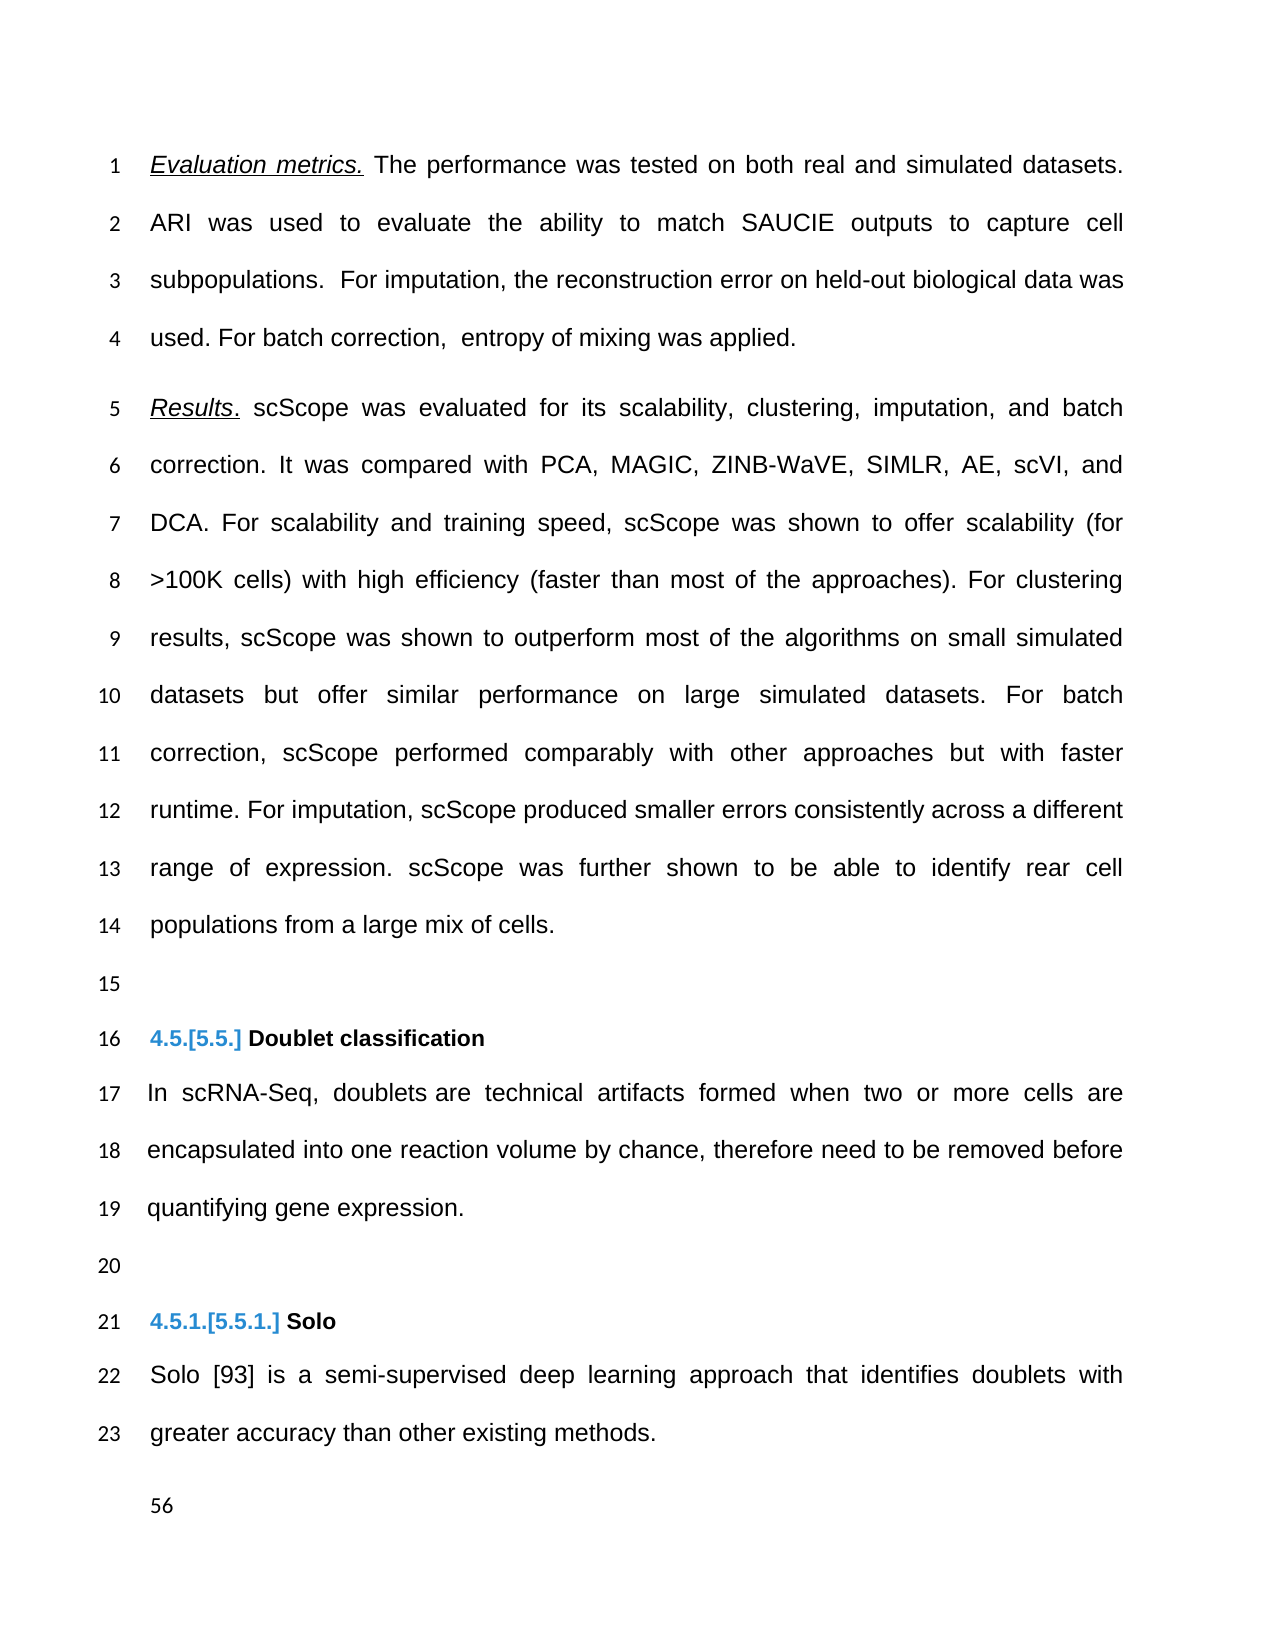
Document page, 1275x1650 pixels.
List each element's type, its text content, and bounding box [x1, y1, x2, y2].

list Doublet classification [150, 1025, 1125, 1051]
text In scRNA-Seq, doublets are technical artifacts formed when two or more cells are encapsulated into one reaction volume by chance, therefore need to be removed before quantifying gene expression. [147, 1078, 1125, 1221]
text Evaluation metrics. The performance was tested on both real and simulated datasets. ARI was used to evaluate the ability to match SAUCIE outputs to capture cell subpopulations. For imputation, the reconstruction error on held-out biological data was used. For batch correction, entropy of mixing was applied. [150, 150, 1125, 351]
list Solo [150, 1308, 1125, 1334]
text Solo [93] is a semi-supervised deep learning approach that identifies doublets with greater accuracy than other existing methods. [150, 1360, 1125, 1447]
text Results. scScope was evaluated for its scalability, clustering, imputation, and batch correction. It was compared with PCA, MAGIC, ZINB-WaVE, SIMLR, AE, scVI, and DCA. For scalability and training speed, scScope was shown to offer scalability (for >100K cells) with high efficiency (faster than most of the approaches). For clustering results, scScope was shown to outperform most of the algorithms on small simulated datasets but offer similar performance on large simulated datasets. For batch correction, scScope performed comparably with other approaches but with faster runtime. For imputation, scScope produced smaller errors consistently across a different range of expression. scScope was further shown to be able to identify rear cell populations from a large mix of cells. [150, 392, 1125, 939]
